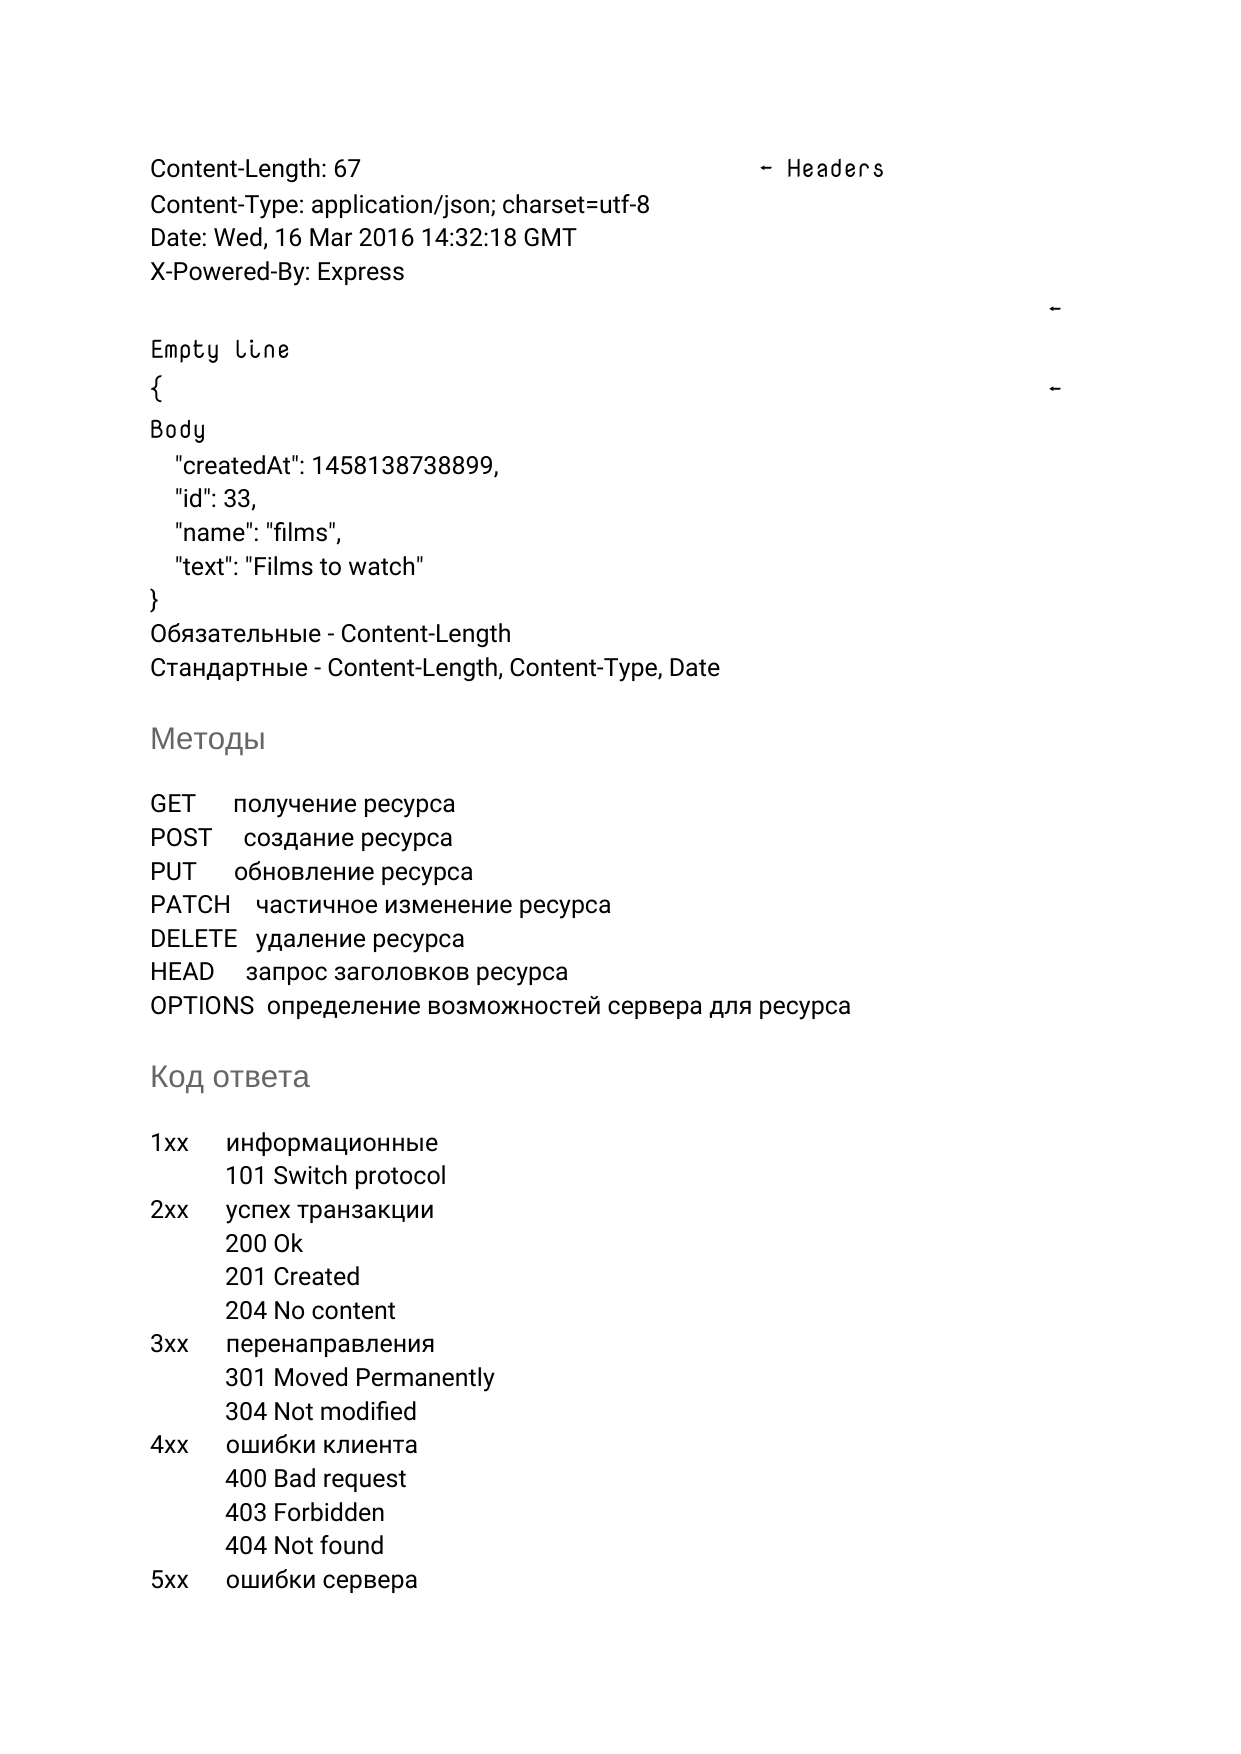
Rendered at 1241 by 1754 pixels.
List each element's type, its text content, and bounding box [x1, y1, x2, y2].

text 101 Switch protocol [150, 1161, 1090, 1191]
text 4xx ошибки клиента [150, 1431, 1090, 1460]
text "createdAt": 1458138738899, [150, 451, 1090, 480]
text "name": "films", [150, 518, 1090, 547]
subtitle Методы [150, 720, 1090, 756]
text 403 Forbidden [150, 1498, 1090, 1527]
text DELETE удаление ресурса [150, 924, 1090, 953]
text HEAD запрос заголовков ресурса [150, 958, 1090, 987]
text { ← Body [150, 371, 1090, 446]
text PATCH частичное изменение ресурса [150, 890, 1090, 919]
text X-Powered-By: Express [150, 257, 1090, 287]
text 200 Ok [150, 1229, 1090, 1258]
text Content-Type: application/json; charset=utf-8 [150, 190, 1090, 219]
subtitle Код ответа [150, 1058, 1090, 1094]
text POST создание ресурса [150, 823, 1090, 852]
text "text": "Films to watch" [150, 552, 1090, 581]
text 201 Created [150, 1262, 1090, 1292]
text 3xx перенаправления [150, 1330, 1090, 1359]
text OPTIONS определение возможностей сервера для ресурса [150, 991, 1090, 1021]
text 1xx информационные [150, 1128, 1090, 1157]
text Content-Length: 67 ← Headers [150, 150, 1090, 185]
text 204 No content [150, 1296, 1090, 1325]
text "id": 33, [150, 484, 1090, 514]
text 2xx успех транзакции [150, 1195, 1090, 1224]
text 304 Not modified [150, 1397, 1090, 1426]
text } [150, 586, 1090, 615]
text 400 Bad request [150, 1464, 1090, 1493]
text Обязательные - Content-Length [150, 619, 1090, 648]
text Стандартные - Content-Length, Content-Type, Date [150, 653, 1090, 682]
text ← Empty line [150, 291, 1090, 366]
text Date: Wed, 16 Mar 2016 14:32:18 GMT [150, 224, 1090, 253]
text PUT обновление ресурса [150, 857, 1090, 886]
text 5xx ошибки сервера [150, 1565, 1090, 1594]
text GET получение ресурса [150, 789, 1090, 819]
text 301 Moved Permanently [150, 1363, 1090, 1393]
text 404 Not found [150, 1532, 1090, 1561]
